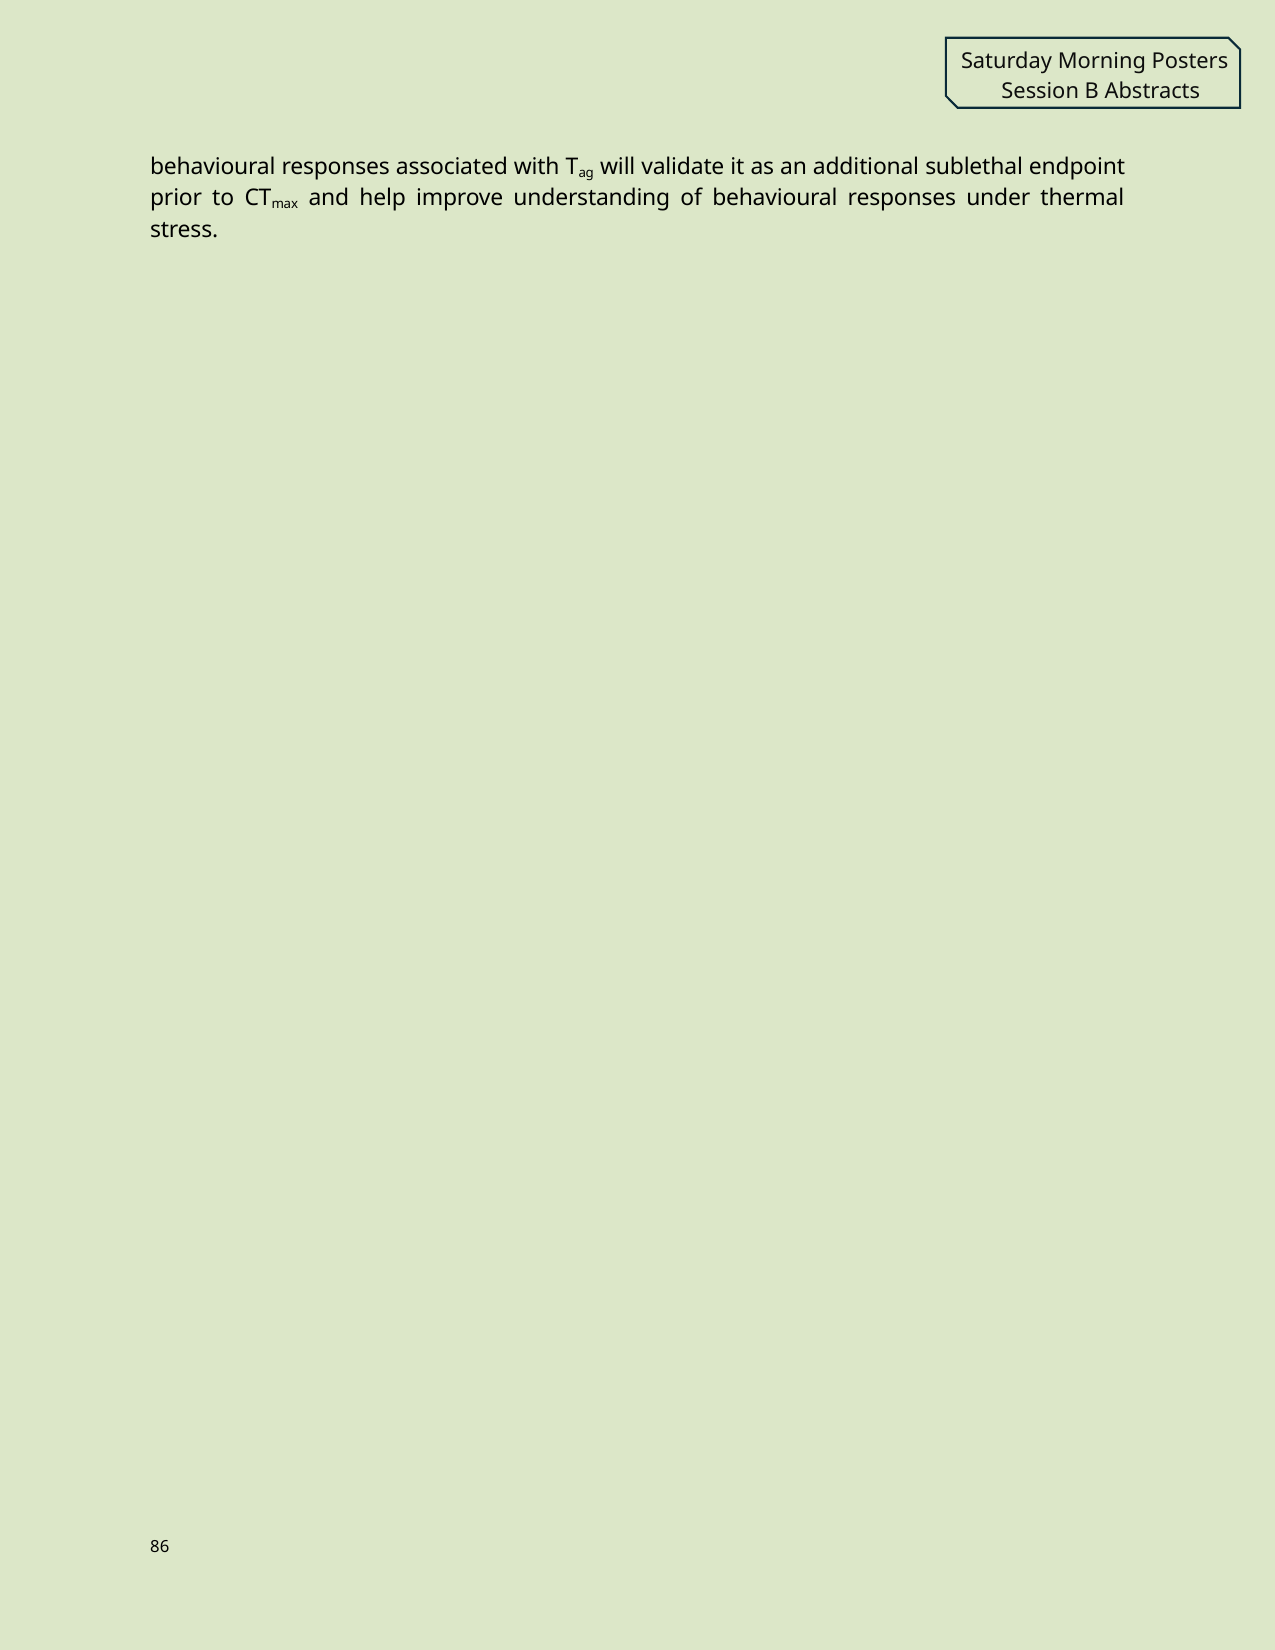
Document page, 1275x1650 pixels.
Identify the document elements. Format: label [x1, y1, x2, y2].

text [150, 150, 1125, 244]
